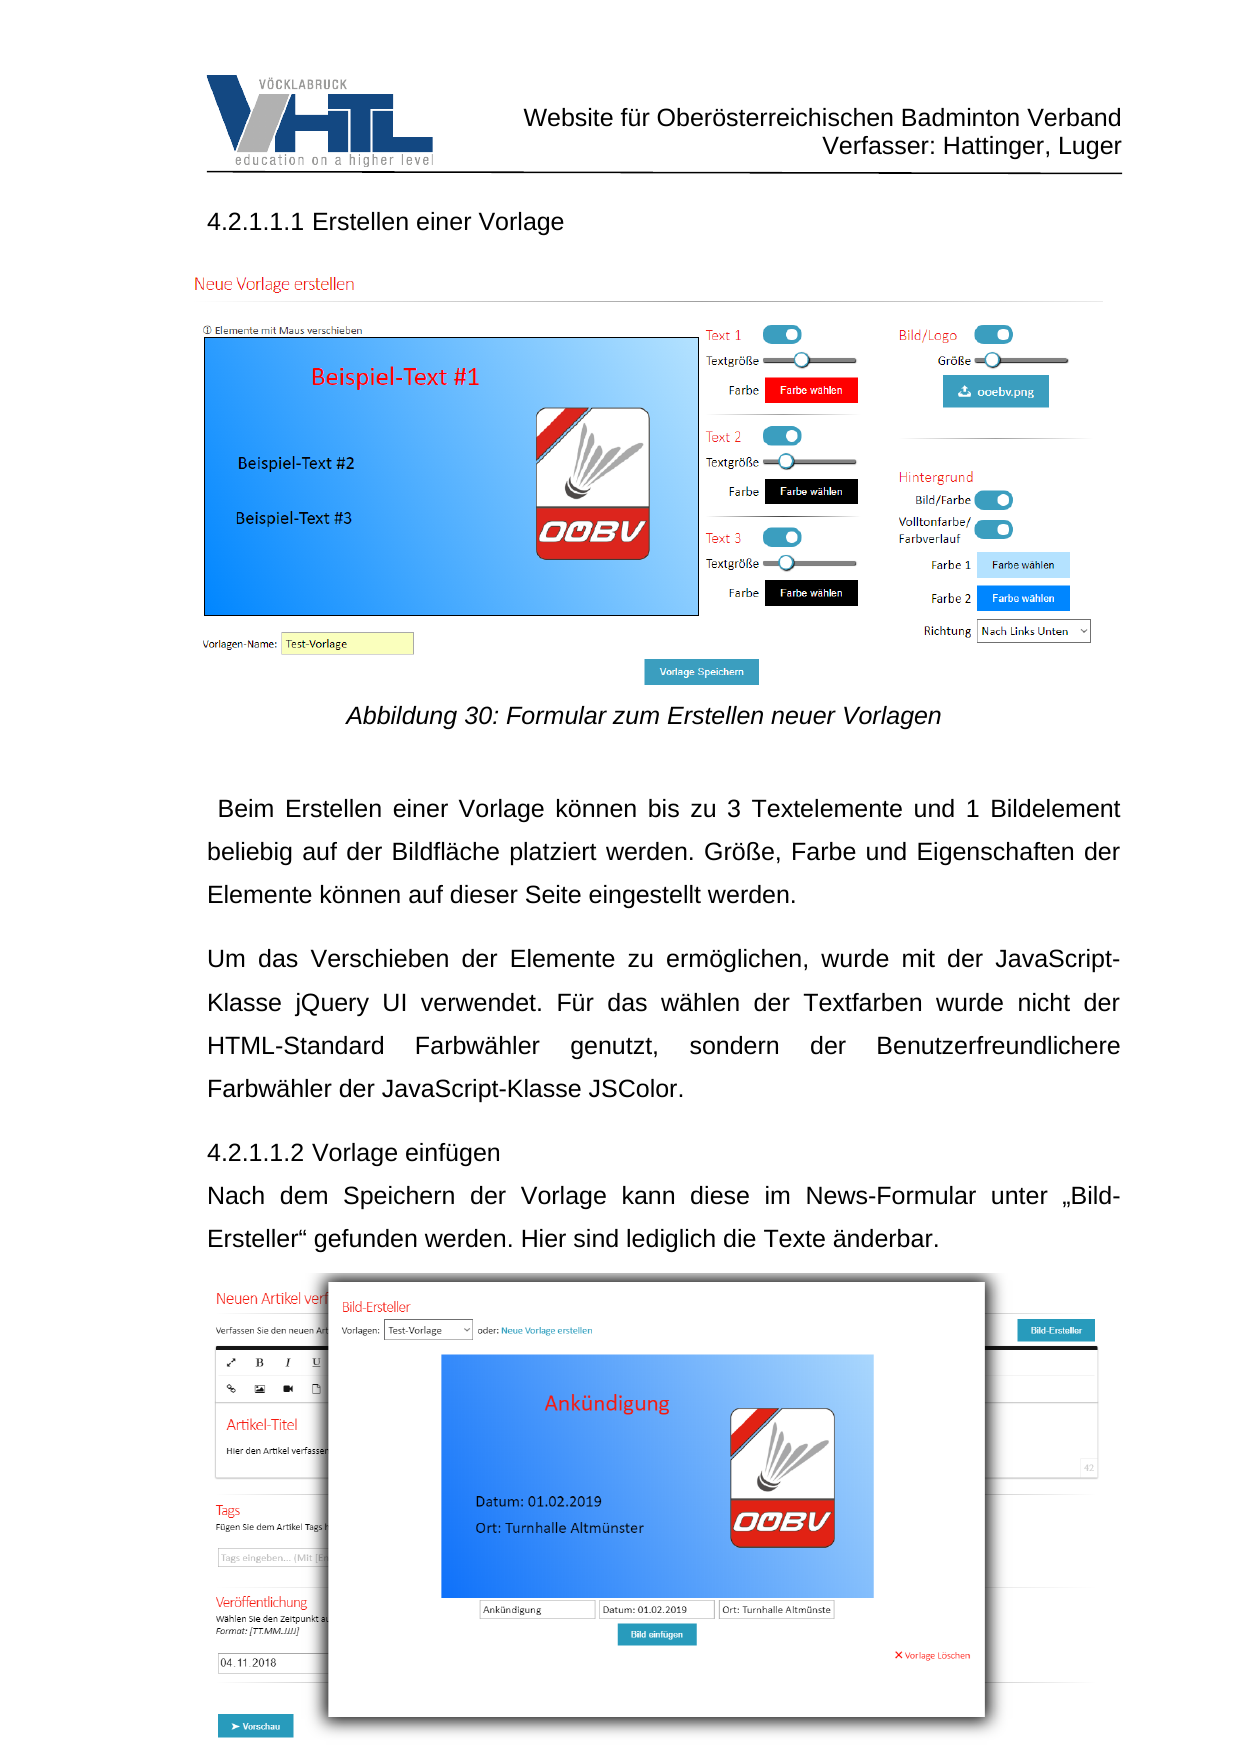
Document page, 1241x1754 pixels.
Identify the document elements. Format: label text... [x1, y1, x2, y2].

picture [206, 1273, 1122, 1746]
text Um das Verschieben der Elemente zu ermöglichen, wurde mit der JavaScript-Klasse jQuery UI verwendet. Für das wählen der Textfarben wurde nicht der HTML-Standard Farbwähler genutzt, sondern der Benutzerfreundlichere Farbwähler der JavaScript-Klasse JSColor. [207, 944, 1122, 1102]
subtitle Vorlage einfügen [207, 1138, 1122, 1166]
text Nach dem Speichern der Vorlage kann diese im News-Formular unter „Bild-Ersteller“ gefunden werden. Hier sind lediglich die Texte änderbar. [207, 1181, 1122, 1253]
picture [187, 271, 1103, 692]
subtitle Erstellen einer Vorlage [207, 207, 1122, 236]
picture [206, 75, 433, 167]
